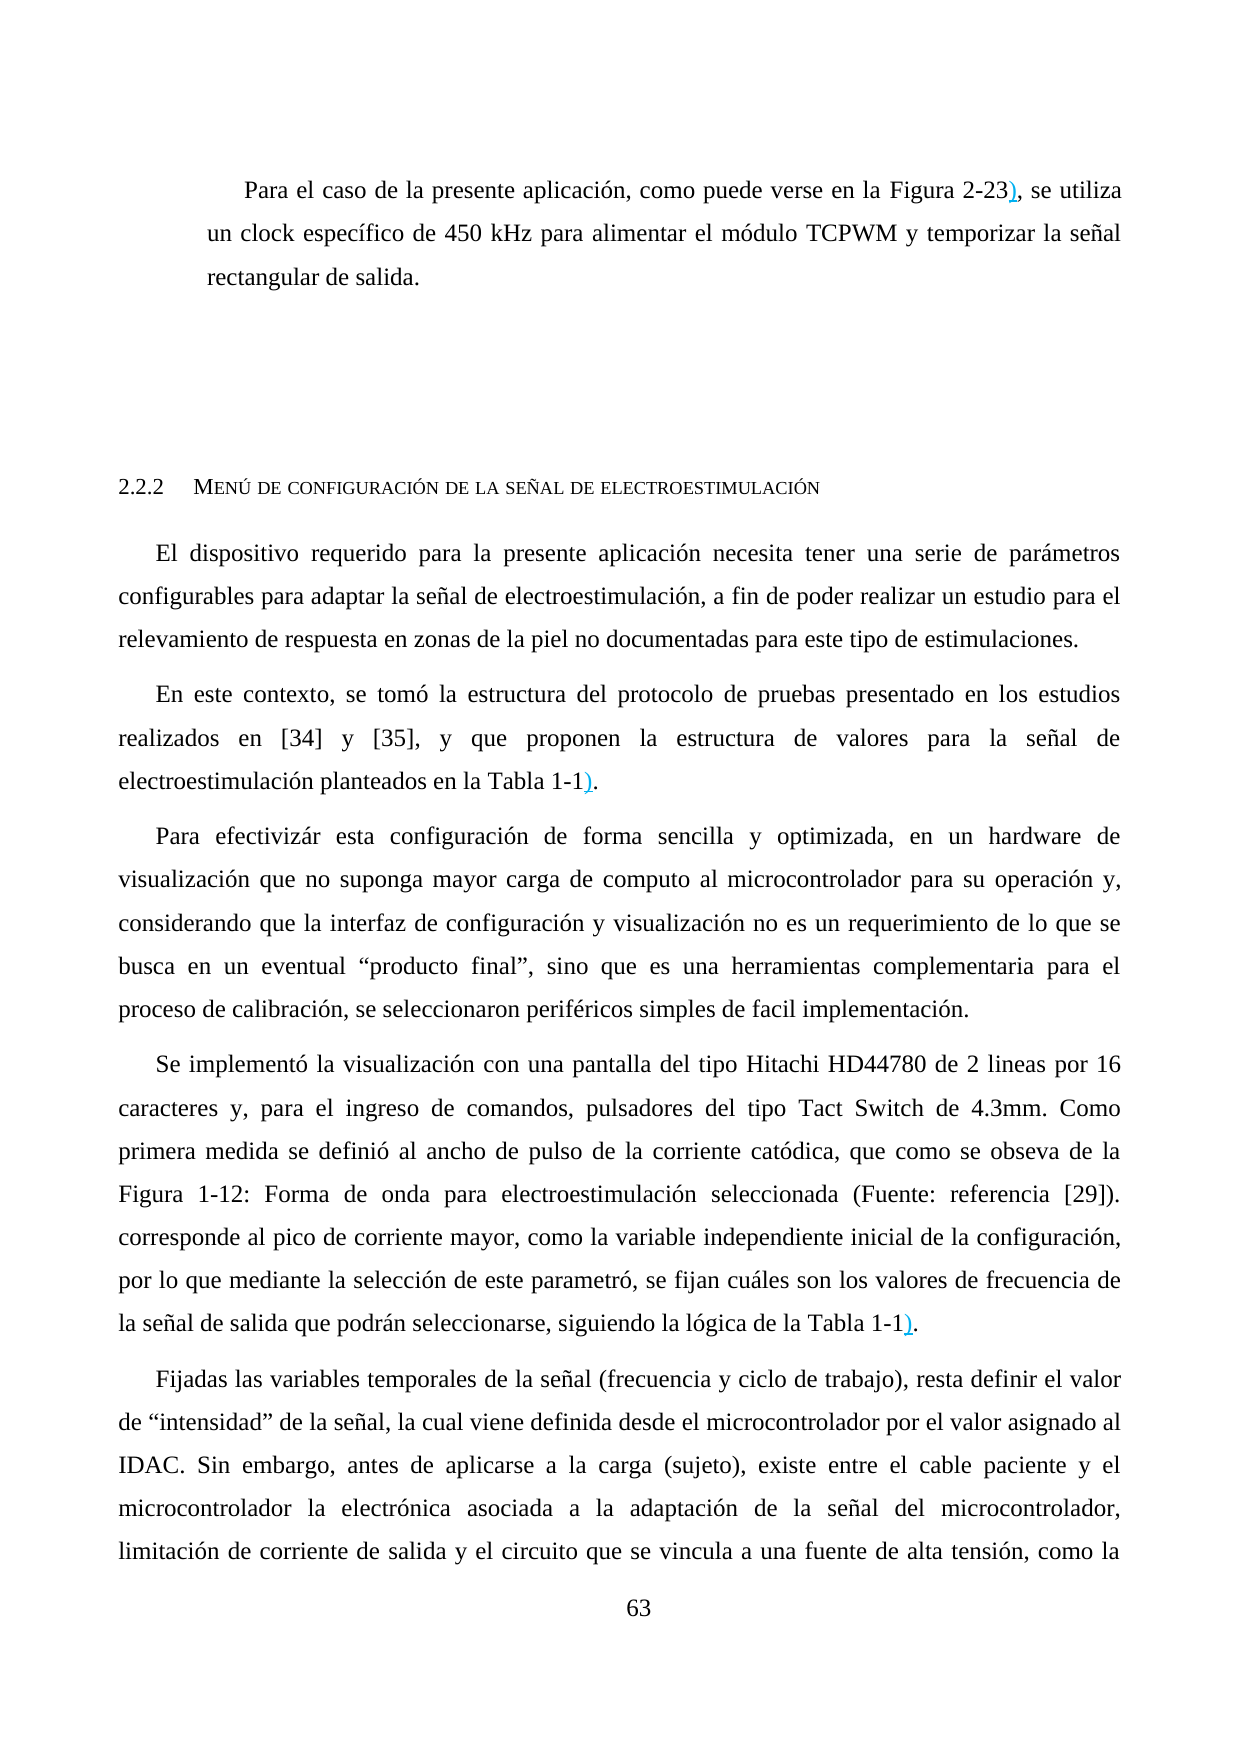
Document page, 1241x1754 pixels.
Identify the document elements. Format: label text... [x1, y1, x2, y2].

text Se implementó la visualización con una pantalla del tipo Hitachi HD44780 de 2 lineas por 16 caracteres y, para el ingreso de comandos, pulsadores del tipo Tact Switch de 4.3mm. Como primera medida se definió al ancho de pulso de la corriente catódica, que como se obseva de la Fig. (1-12) corresponde al pico de corriente mayor, como la variable independiente inicial de la configuración, por lo que mediante la selección de este parametró, se fijan cuáles son los valores de frecuencia de la señal de salida que podrán seleccionarse, siguiendo la lógica de la Tabla (1-1). [118, 1049, 1122, 1337]
text Para efectivizár esta configuración de forma sencilla y optimizada, en un hardware de visualización que no suponga mayor carga de computo al microcontrolador para su operación y, considerando que la interfaz de configuración y visualización no es un requerimiento de lo que se busca en un eventual “producto final”, sino que es una herramientas complementaria para el proceso de calibración, se seleccionaron periféricos simples de facil implementación. [118, 821, 1122, 1023]
subtitle Menú de configuración de la señal de electroestimulación [118, 473, 1122, 499]
text En este contexto, se tomó la estructura del protocolo de pruebas presentado en los estudios realizados en [34] y [35], y que proponen la estructura de valores para la señal de electroestimulación planteados en la Tabla (1-1). [118, 679, 1122, 794]
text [118, 1364, 1122, 1565]
text El dispositivo requerido para la presente aplicación necesita tener una serie de parámetros configurables para adaptar la señal de electroestimulación, a fin de poder realizar un estudio para el relevamiento de respuesta en zonas de la piel no documentadas para este tipo de estimulaciones. [118, 538, 1122, 653]
